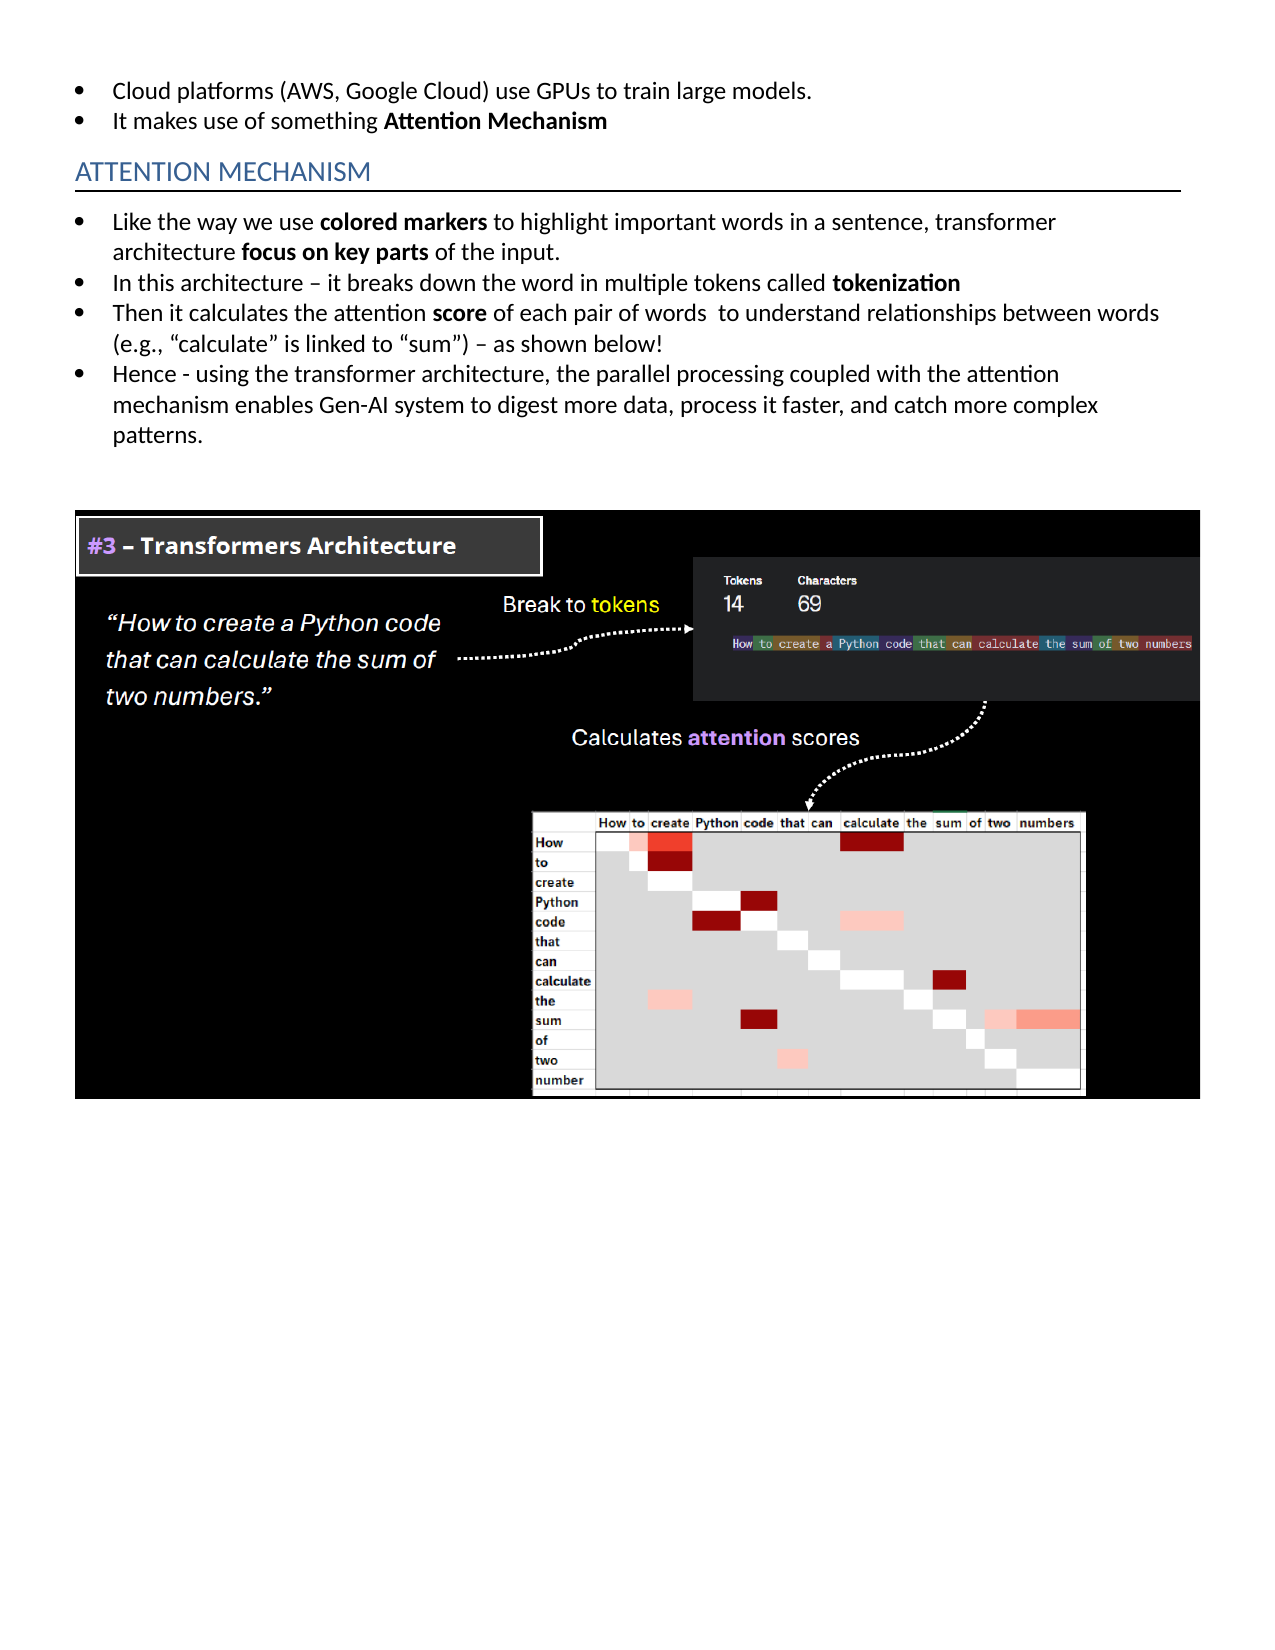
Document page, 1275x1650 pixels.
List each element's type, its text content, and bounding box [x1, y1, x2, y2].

list Then it calculates the attention score of each pair of words to understand relationships between words (e.g., “calculate” is linked to “sum”) – as shown below! [75, 297, 1181, 358]
list In this architecture – it breaks down the word in multiple tokens called tokenization [75, 267, 1181, 297]
picture [75, 510, 1200, 1099]
list It makes use of something Attention Mechanism [75, 106, 1181, 136]
subtitle ATTENTION MECHANISM [75, 153, 1181, 190]
list Like the way we use colored markers to highlight important words in a sentence, transformer architecture focus on key parts of the input. [75, 206, 1181, 267]
list Cloud platforms (AWS, Google Cloud) use GPUs to train large models. [75, 75, 1181, 106]
list Hence - using the transformer architecture, the parallel processing coupled with the attention mechanism enables Gen-AI system to digest more data, process it faster, and catch more complex patterns. [75, 358, 1181, 450]
